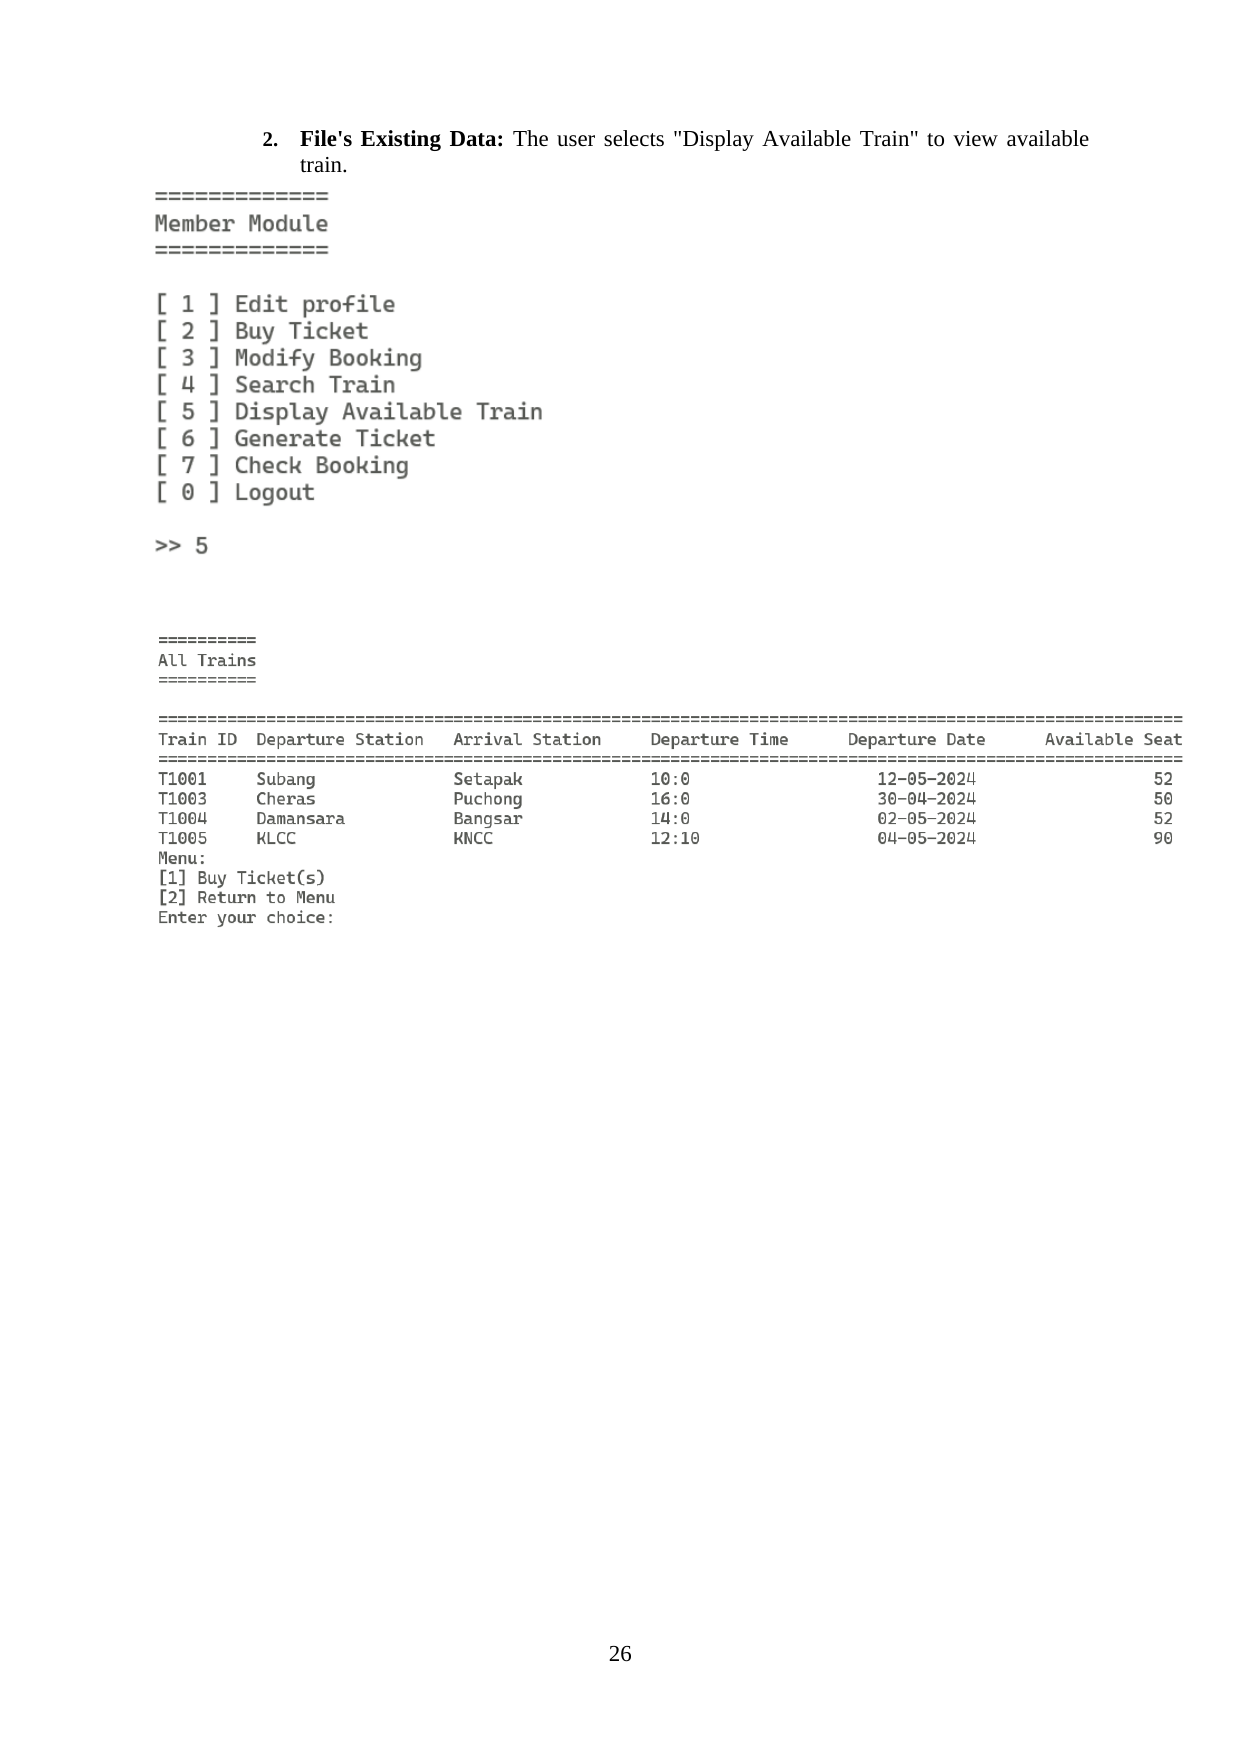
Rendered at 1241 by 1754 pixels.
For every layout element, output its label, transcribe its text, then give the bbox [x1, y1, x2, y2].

subtitle File's Existing Data: The user selects "Display Available Train" to view available train. [262, 124, 1090, 177]
picture [150, 623, 1241, 1001]
picture [150, 181, 992, 603]
